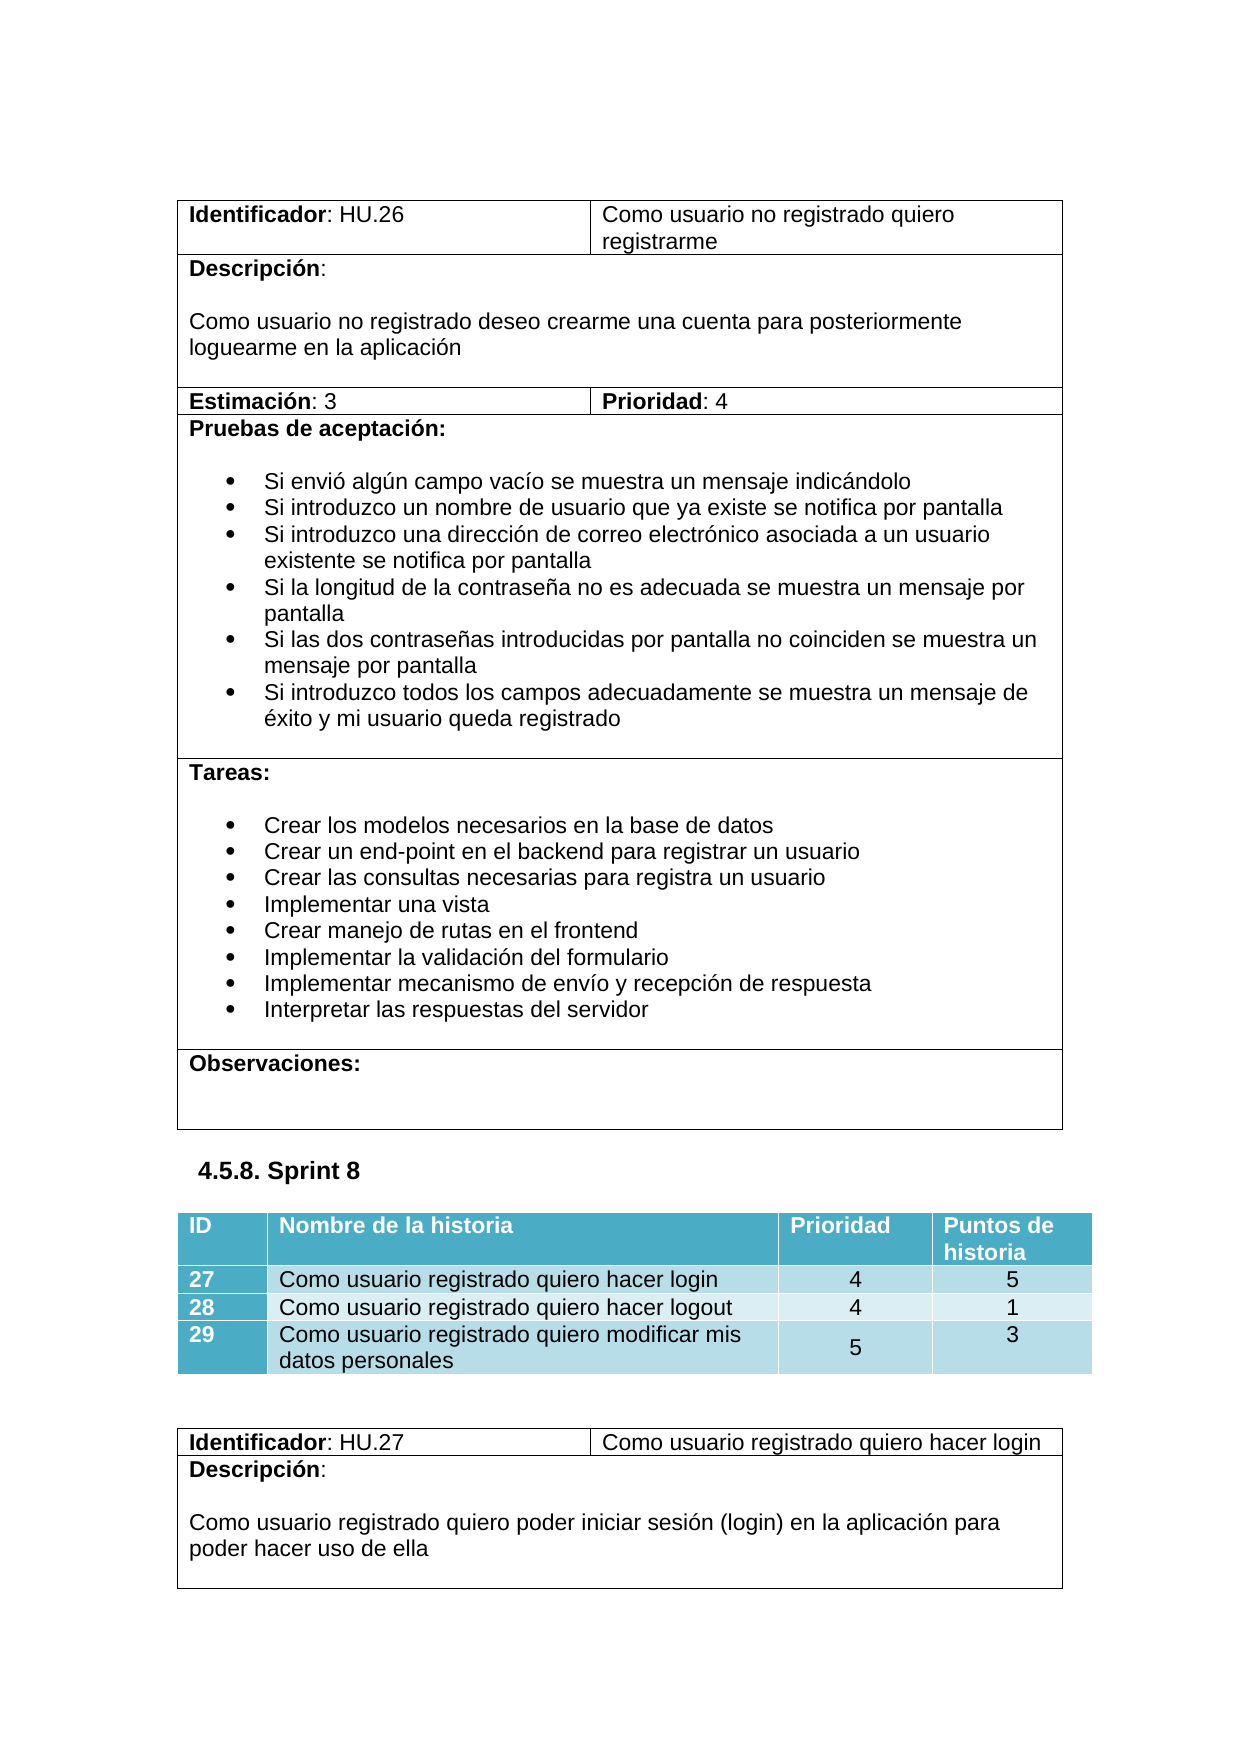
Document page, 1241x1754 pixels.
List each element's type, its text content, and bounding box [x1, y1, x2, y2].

table_cell 5 [933, 1266, 1092, 1293]
table_cell Pruebas de aceptación: Si envió algún campo vacío se muestra un mensaje indicándolo Si introduzco un nombre de usuario que ya existe se notifica por pantalla Si introduzco una dirección de correo electrónico asociada a un usuario existente se notifica por pantalla Si la longitud de la contraseña no es adecuada se muestra un mensaje por pantalla Si las dos contraseñas introducidas por pantalla no coinciden se muestra un mensaje por pantalla Si introduzco todos los campos adecuadamente se muestra un mensaje de éxito y mi usuario queda registrado [178, 415, 1062, 758]
table_cell Estimación: 3 [178, 388, 590, 414]
table_cell Como usuario registrado quiero hacer login [268, 1266, 778, 1293]
table_cell 5 [779, 1321, 932, 1374]
table_cell Como usuario registrado quiero hacer logout [268, 1294, 778, 1320]
table_cell 1 [933, 1294, 1092, 1320]
table_cell Prioridad: 4 [591, 388, 1062, 414]
table_cell Como usuario registrado quiero modificar mis datos personales [268, 1321, 778, 1374]
table_cell 27 [178, 1266, 267, 1293]
table_cell Descripción: Como usuario registrado quiero poder iniciar sesión (login) en la aplicación para poder hacer uso de ella [178, 1456, 1062, 1588]
table_cell 4 [779, 1294, 932, 1320]
table_header Como usuario registrado quiero hacer login [591, 1429, 1062, 1455]
table_header ID [178, 1213, 267, 1265]
table_cell Observaciones: [178, 1050, 1062, 1129]
table_header Prioridad [779, 1213, 932, 1265]
table_header Como usuario no registrado quiero registrarme [591, 201, 1062, 254]
table_header Puntos de historia [933, 1213, 1092, 1265]
table_header Identificador: HU.26 [178, 201, 590, 254]
table_cell 3 [933, 1321, 1092, 1374]
subtitle 4.5.8. Sprint 8 [198, 1156, 1063, 1185]
table_header Nombre de la historia [268, 1213, 778, 1265]
table_cell 28 [178, 1294, 267, 1320]
table_cell Tareas: Crear los modelos necesarios en la base de datos Crear un end-point en el backend para registrar un usuario Crear las consultas necesarias para registra un usuario Implementar una vista Crear manejo de rutas en el frontend Implementar la validación del formulario Implementar mecanismo de envío y recepción de respuesta Interpretar las respuestas del servidor [178, 759, 1062, 1049]
table_cell Descripción: Como usuario no registrado deseo crearme una cuenta para posteriormente loguearme en la aplicación [178, 255, 1062, 387]
table_cell 29 [178, 1321, 267, 1374]
table_header Identificador: HU.27 [178, 1429, 590, 1455]
table_cell 4 [779, 1266, 932, 1293]
